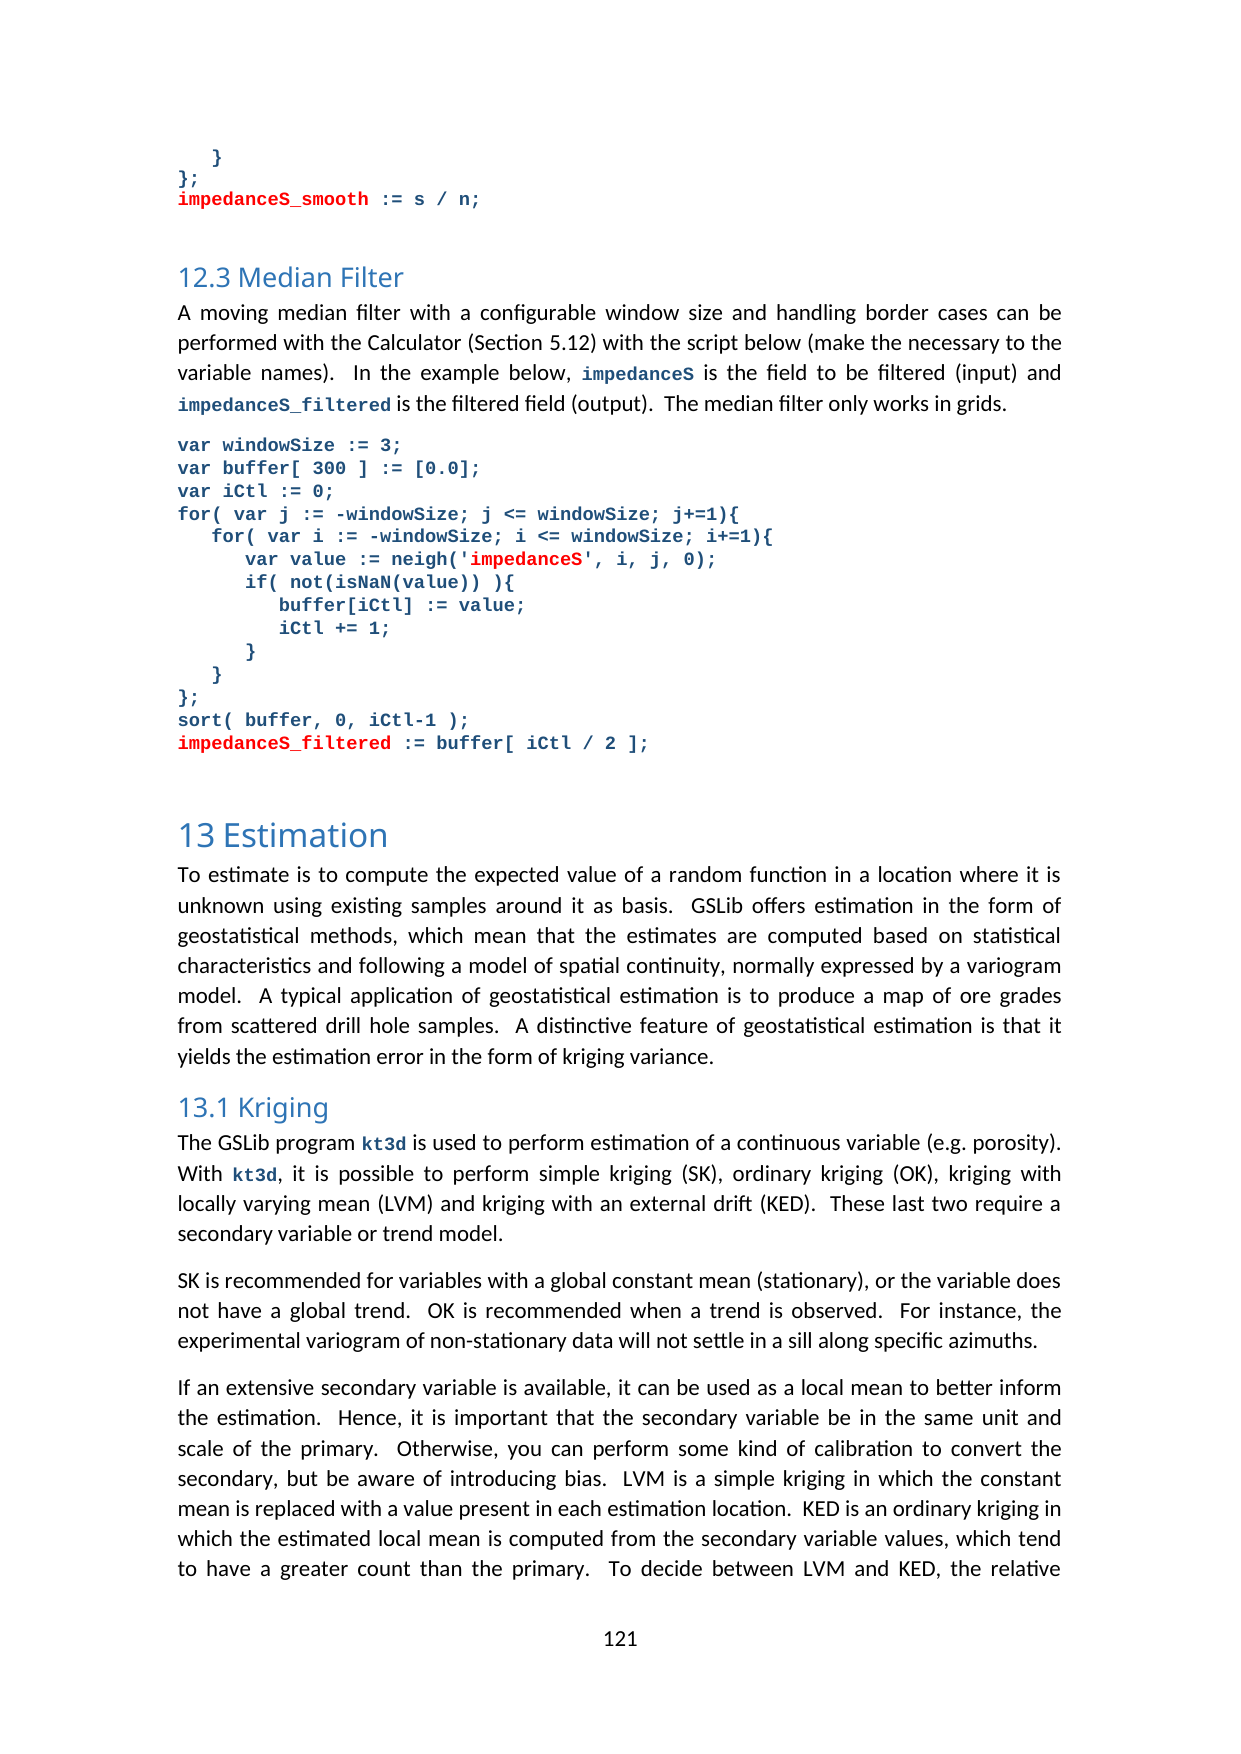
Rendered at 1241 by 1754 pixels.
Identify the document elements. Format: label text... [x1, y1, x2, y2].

text } [177, 148, 1063, 169]
text for( var j := -windowSize; j <= windowSize; j+=1){ [177, 504, 1063, 526]
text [177, 1373, 1063, 1582]
text impedanceS_filtered := buffer[ iCtl / 2 ]; [177, 733, 1063, 755]
text if( not(isNaN(value)) ){ [177, 573, 1063, 594]
text A moving median filter with a configurable window size and handling border cases can be performed with the Calculator (Section 5.12) with the script below (make the necessary to the variable names). In the example below, impedanceS is the field to be filtered (input) and impedanceS_filtered is the filtered field (output). The median filter only works in grids. [177, 298, 1063, 417]
text The GSLib program kt3d is used to perform estimation of a continuous variable (e.g. porosity). With kt3d, it is possible to perform simple kriging (SK), ordinary kriging (OK), kriging with locally varying mean (LVM) and kriging with an external drift (KED). These last two require a secondary variable or trend model. [177, 1128, 1063, 1247]
text buffer[iCtl] := value; [177, 596, 1063, 617]
text }; [177, 688, 1063, 709]
text var iCtl := 0; [177, 481, 1063, 503]
text } [177, 665, 1063, 686]
text impedanceS_smooth := s / n; [177, 190, 1063, 211]
subtitle Median Filter [177, 258, 1063, 295]
text sort( buffer, 0, iCtl-1 ); [177, 711, 1063, 732]
subtitle Estimation [177, 812, 1063, 857]
text var value := neigh('impedanceS', i, j, 0); [177, 550, 1063, 571]
text for( var i := -windowSize; i <= windowSize; i+=1){ [177, 527, 1063, 548]
text SK is recommended for variables with a global constant mean (stationary), or the variable does not have a global trend. OK is recommended when a trend is observed. For instance, the experimental variogram of non-stationary data will not settle in a sill along specific azimuths. [177, 1266, 1063, 1354]
text } [177, 642, 1063, 663]
text To estimate is to compute the expected value of a random function in a location where it is unknown using existing samples around it as basis. GSLib offers estimation in the form of geostatistical methods, which mean that the estimates are computed based on statistical characteristics and following a model of spatial continuity, normally expressed by a variogram model. A typical application of geostatistical estimation is to produce a map of ore grades from scattered drill hole samples. A distinctive feature of geostatistical estimation is that it yields the estimation error in the form of kriging variance. [177, 861, 1063, 1070]
text iCtl += 1; [177, 619, 1063, 640]
text var buffer[ 300 ] := [0.0]; [177, 458, 1063, 480]
text }; [177, 169, 1063, 190]
text var windowSize := 3; [177, 436, 1063, 457]
subtitle Kriging [177, 1089, 1063, 1126]
